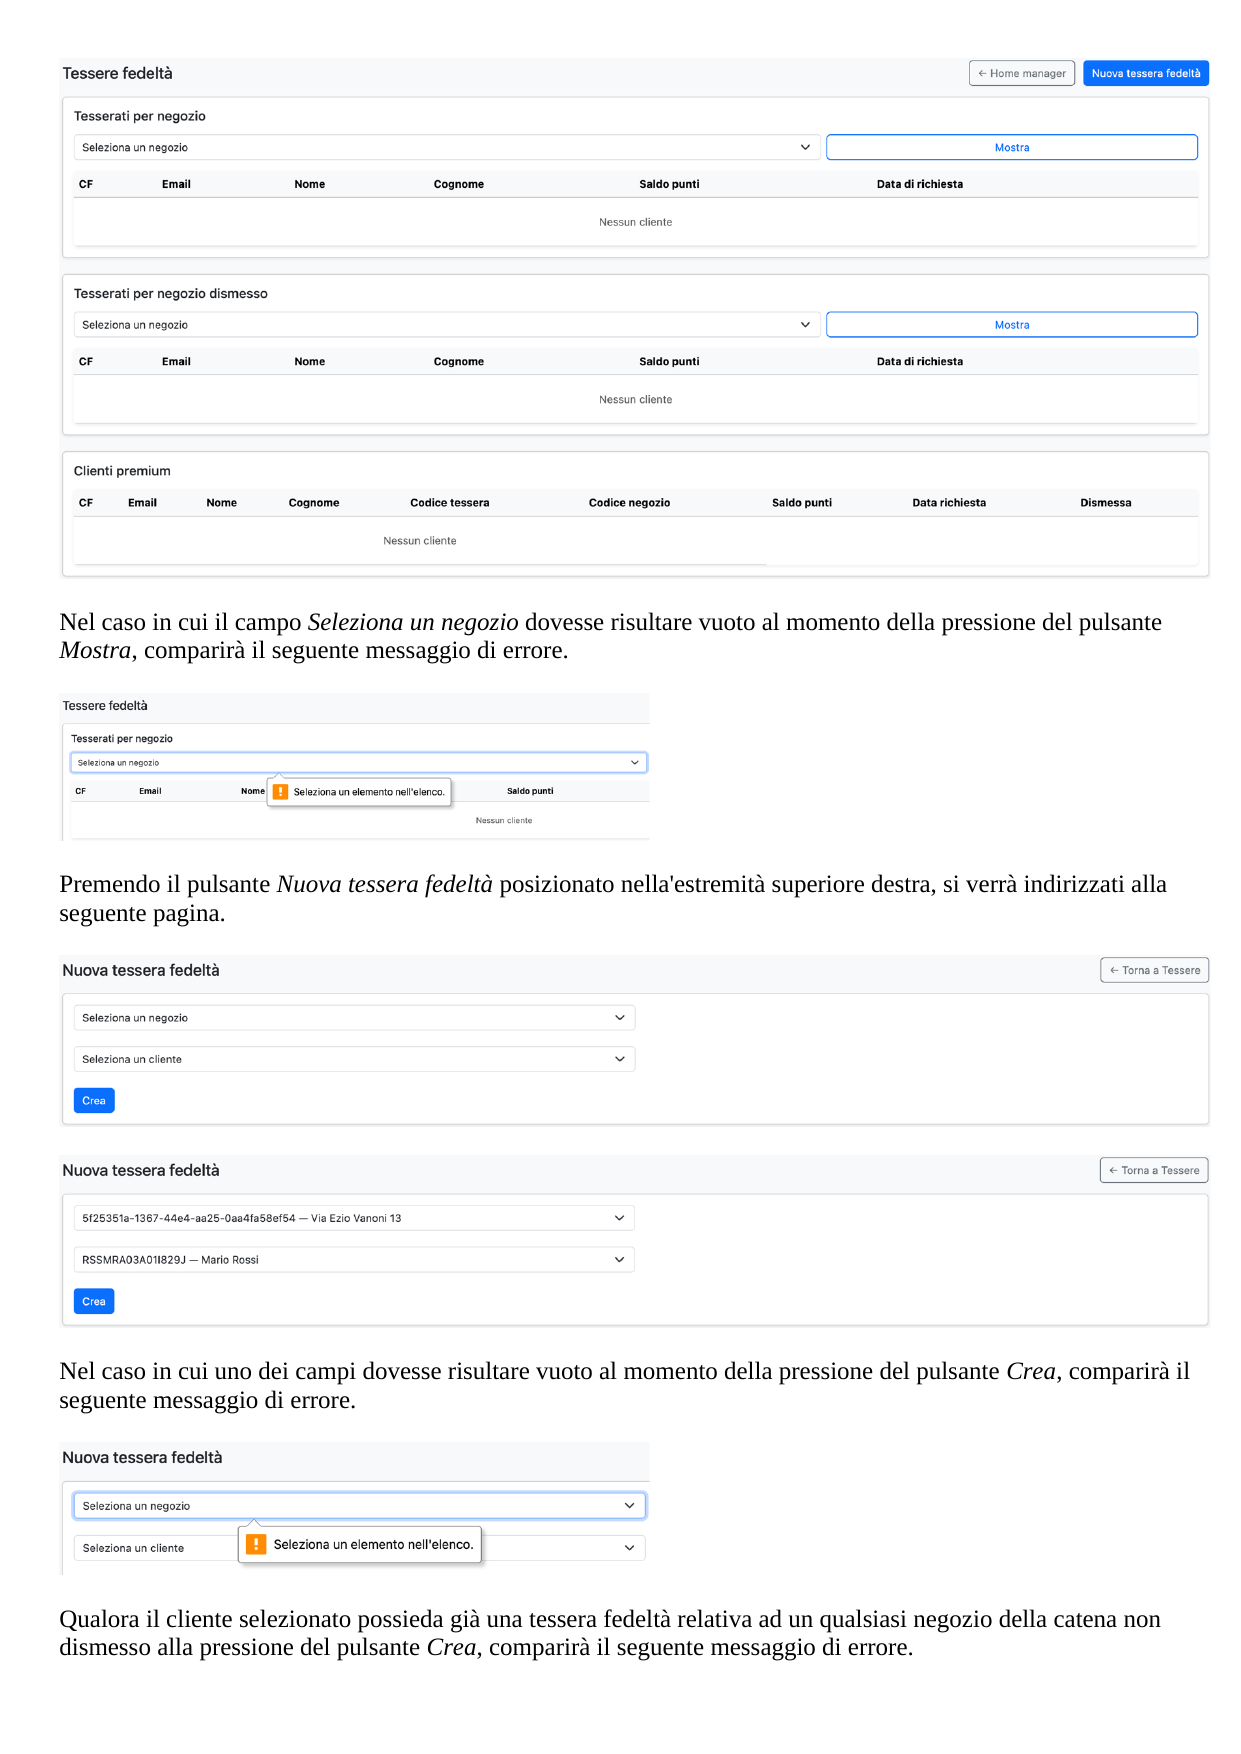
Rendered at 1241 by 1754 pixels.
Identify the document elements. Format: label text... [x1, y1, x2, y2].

picture [59, 58, 1211, 579]
text Nel caso in cui il campo Seleziona un negozio dovesse risultare vuoto al momento della pressione del pulsante Mostra, comparirà il seguente messaggio di errore. [59, 607, 1211, 664]
picture [59, 955, 1211, 1127]
text Qualora il cliente selezionato possieda già una tessera fedeltà relativa ad un qualsiasi negozio della catena non dismesso alla pressione del pulsante Crea, comparirà il seguente messaggio di errore. [59, 1604, 1211, 1661]
text Nel caso in cui uno dei campi dovesse risultare vuoto al momento della pressione del pulsante Crea, comparirà il seguente messaggio di errore. [59, 1356, 1211, 1414]
picture [59, 1155, 1211, 1328]
picture [59, 693, 650, 841]
picture [59, 1442, 650, 1575]
text Premendo il pulsante Nuova tessera fedeltà posizionato nella'estremità superiore destra, si verrà indirizzati alla seguente pagina. [59, 869, 1211, 926]
